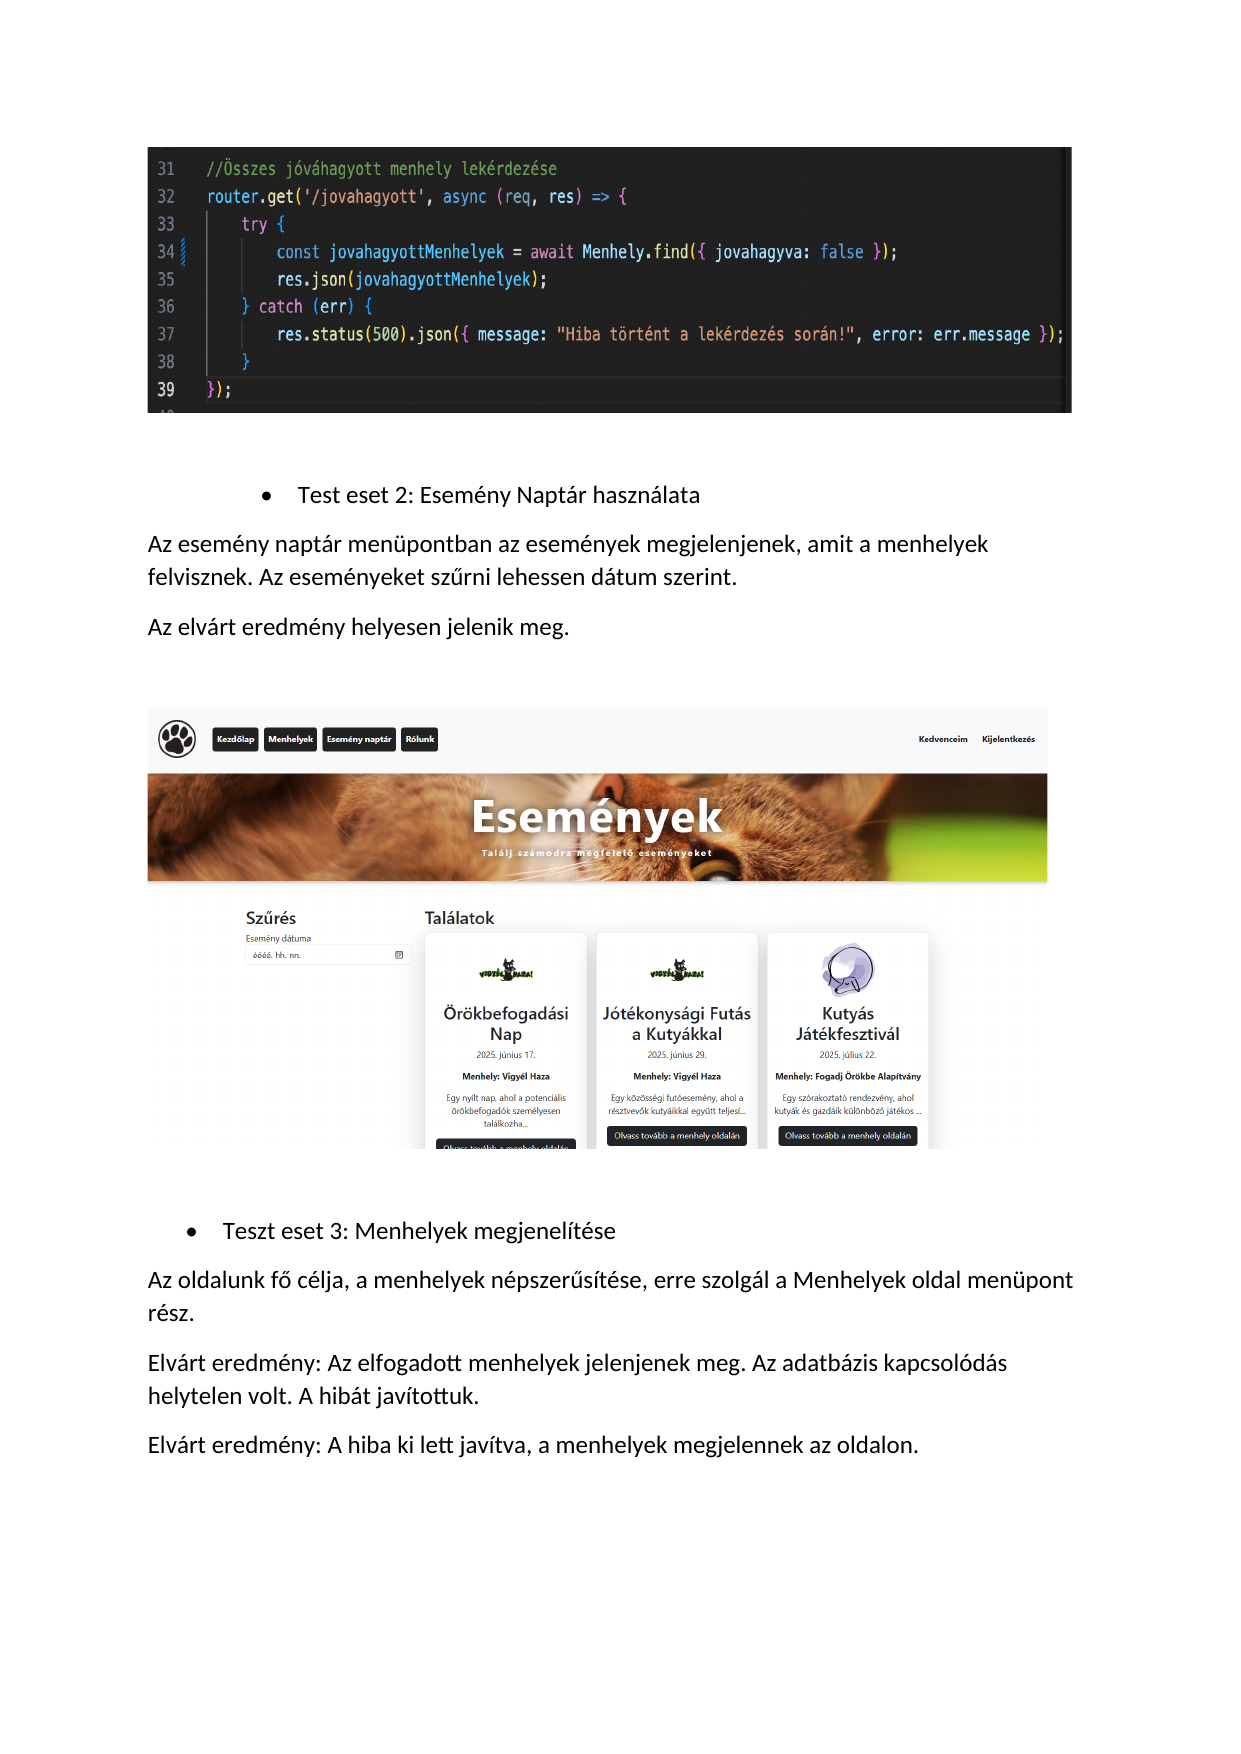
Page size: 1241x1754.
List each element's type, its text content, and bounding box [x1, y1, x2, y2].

text Az esemény naptár menüpontban az események megjelenjenek, amit a menhelyek felvisznek. Az eseményeket szűrni lehessen dátum szerint. [148, 528, 1093, 592]
text Az oldalunk fő célja, a menhelyek népszerűsítése, erre szolgál a Menhelyek oldal menüpont rész. [148, 1264, 1093, 1328]
list Test eset 2: Esemény Naptár használata [260, 479, 1093, 509]
text Elvárt eredmény: Az elfogadott menhelyek jelenjenek meg. Az adatbázis kapcsolódás helytelen volt. A hibát javítottuk. [148, 1347, 1093, 1411]
picture [147, 147, 1072, 413]
text Az elvárt eredmény helyesen jelenik meg. [148, 611, 1093, 641]
picture [147, 707, 1048, 1149]
list Teszt eset 3: Menhelyek megjenelítése [185, 1215, 1093, 1246]
text Elvárt eredmény: A hiba ki lett javítva, a menhelyek megjelennek az oldalon. [148, 1429, 1093, 1460]
